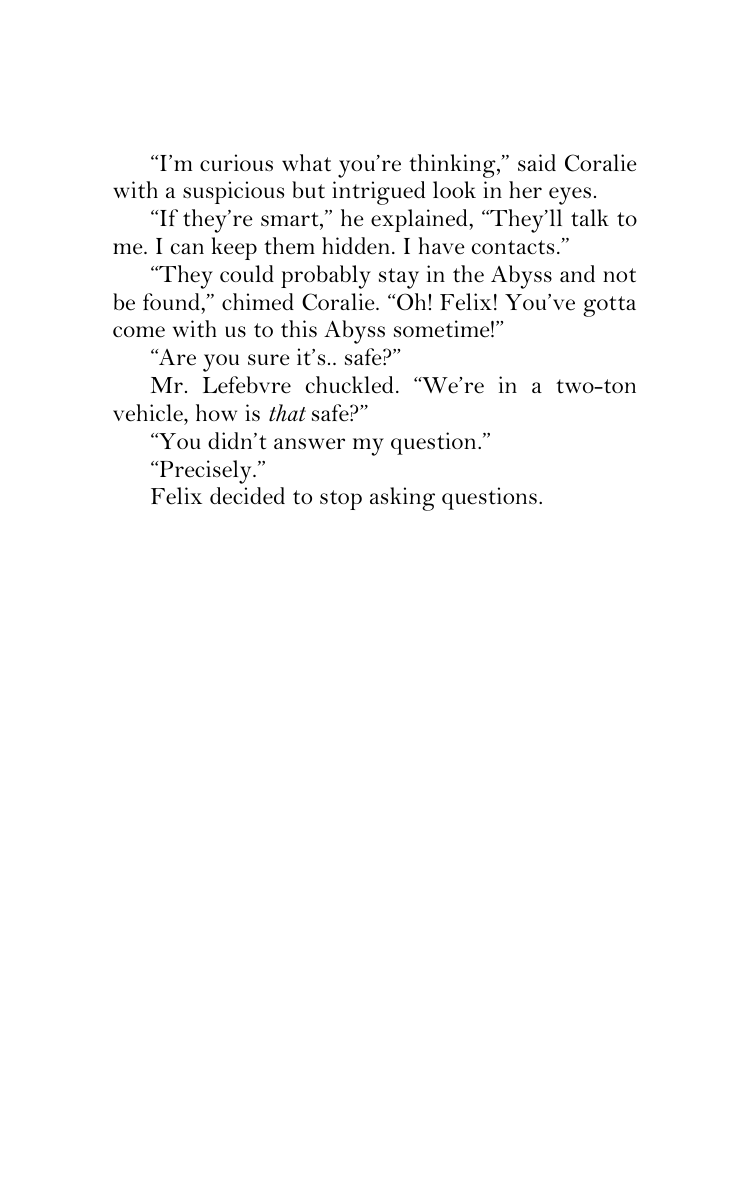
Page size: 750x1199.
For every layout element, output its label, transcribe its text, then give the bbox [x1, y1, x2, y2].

text “I’m curious what you’re thinking,” said Coralie with a suspicious but intrigued look in her eyes. [112, 150, 637, 206]
text “You didn’t answer my question.” [112, 428, 637, 456]
text “If they’re smart,” he explained, “They’ll talk to me. I can keep them hidden. I have contacts.” [112, 206, 637, 261]
text “Precisely.” [112, 456, 637, 484]
text “They could probably stay in the Abyss and not be found,” chimed Coralie. “Oh! Felix! You’ve gotta come with us to this Abyss sometime!” [112, 261, 637, 345]
text Mr. Lefebvre chuckled. “We’re in a two-ton vehicle, how is that safe?” [112, 372, 637, 428]
text “Are you sure it’s.. safe?” [112, 345, 637, 372]
text Felix decided to stop asking questions. [112, 484, 637, 512]
